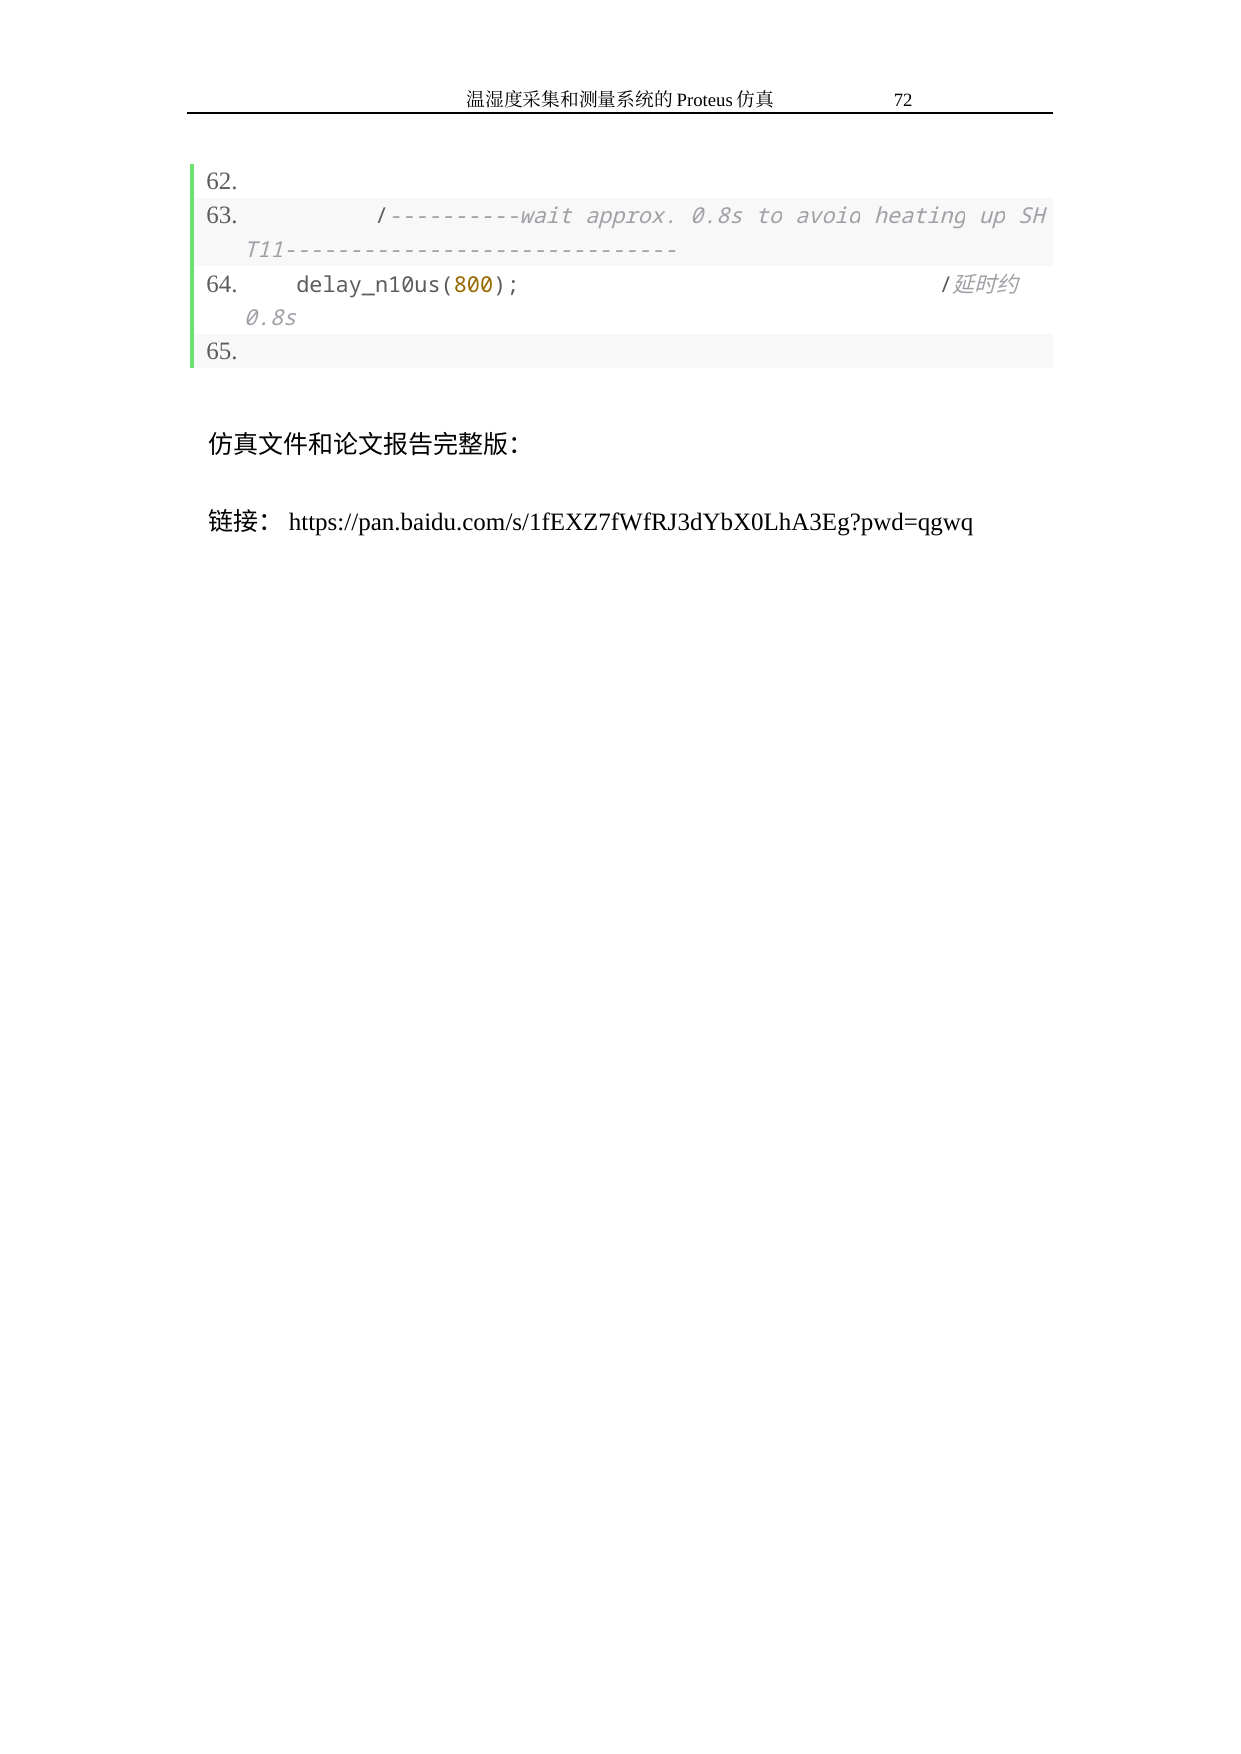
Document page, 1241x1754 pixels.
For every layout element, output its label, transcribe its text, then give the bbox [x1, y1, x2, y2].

text 链接： https://pan.baidu.com/s/1fEXZ7fWfRJ3dYbX0LhA3Eg?pwd=qgwq [187, 486, 1053, 554]
text 仿真文件和论文报告完整版： [187, 409, 1053, 477]
list /----------wait approx. 0.8s to avoid heating up SHT11------------------------------ [194, 198, 1053, 266]
list delay_n10us(800); /延时约0.8s [194, 266, 1053, 334]
